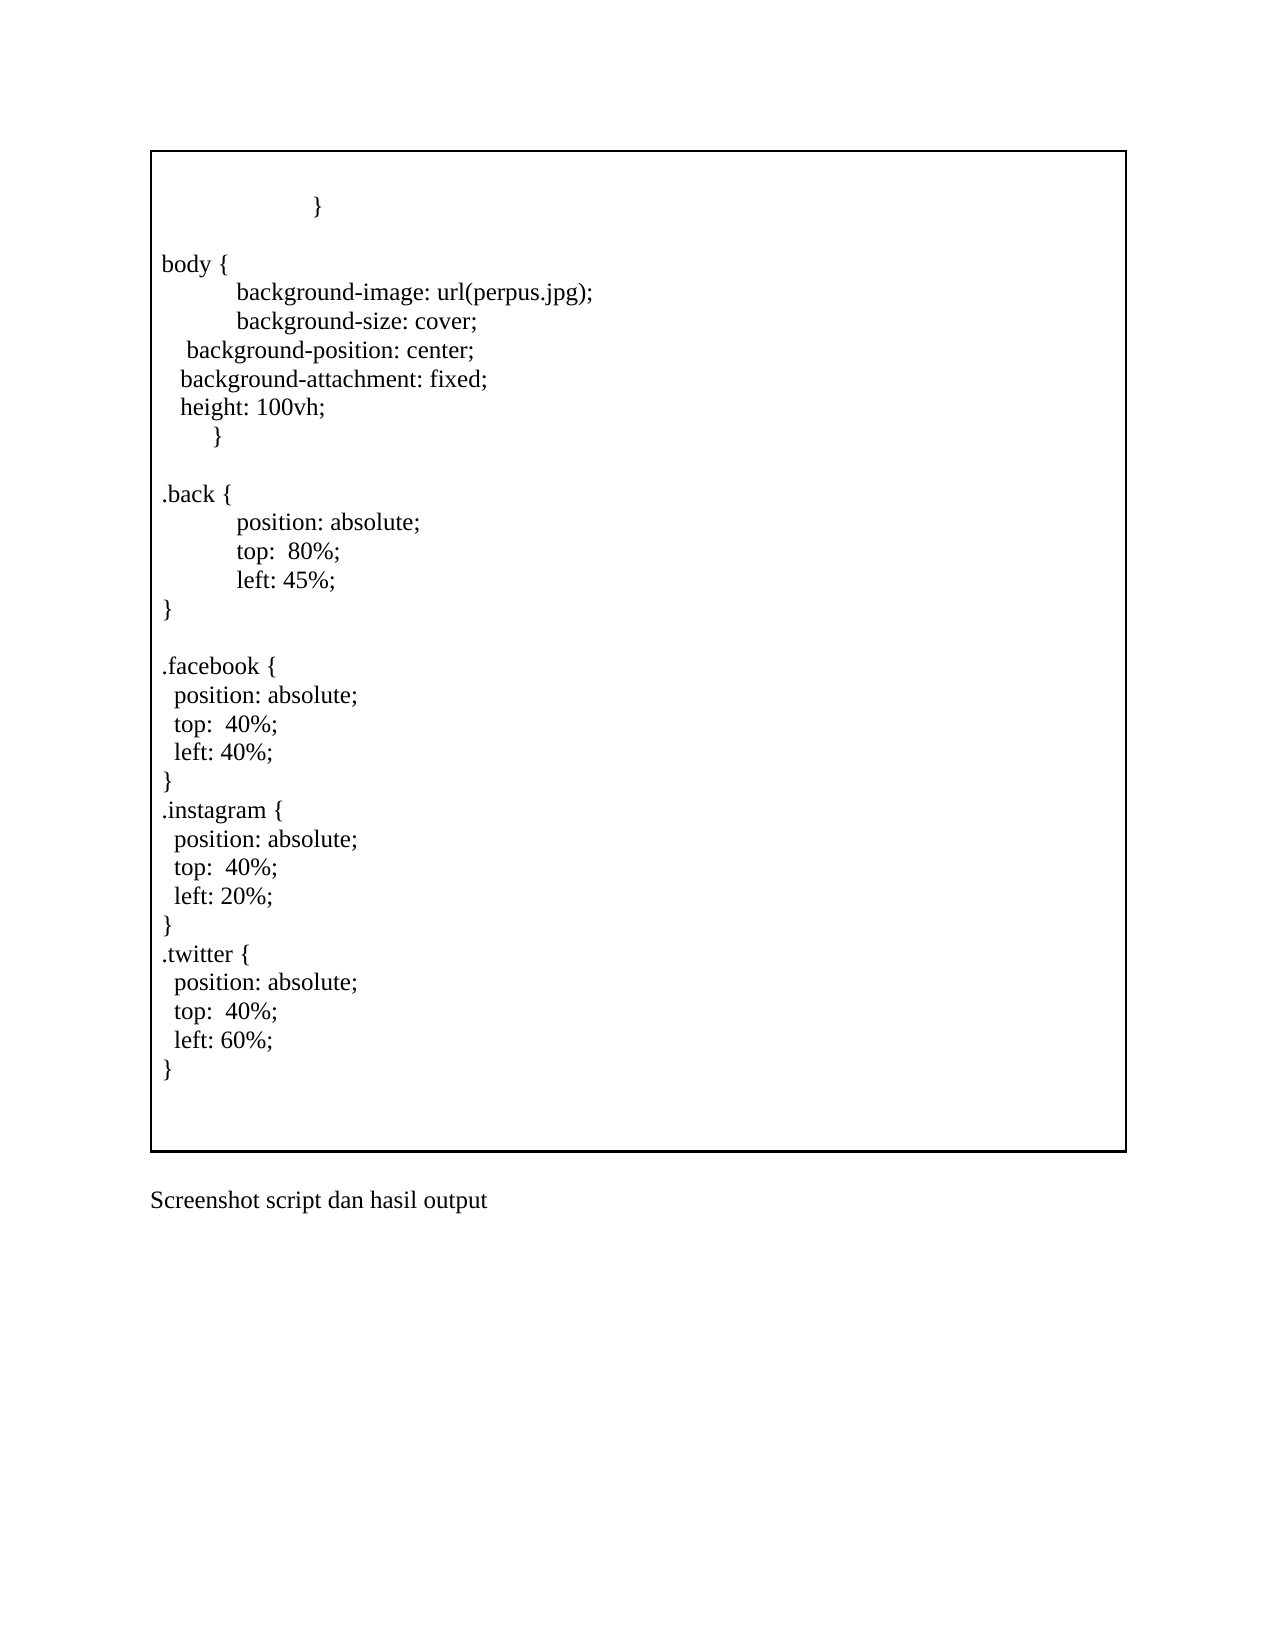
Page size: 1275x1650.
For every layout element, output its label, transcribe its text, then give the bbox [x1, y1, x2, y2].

text Screenshot script dan hasil output [150, 1186, 1125, 1214]
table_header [152, 152, 1125, 1150]
